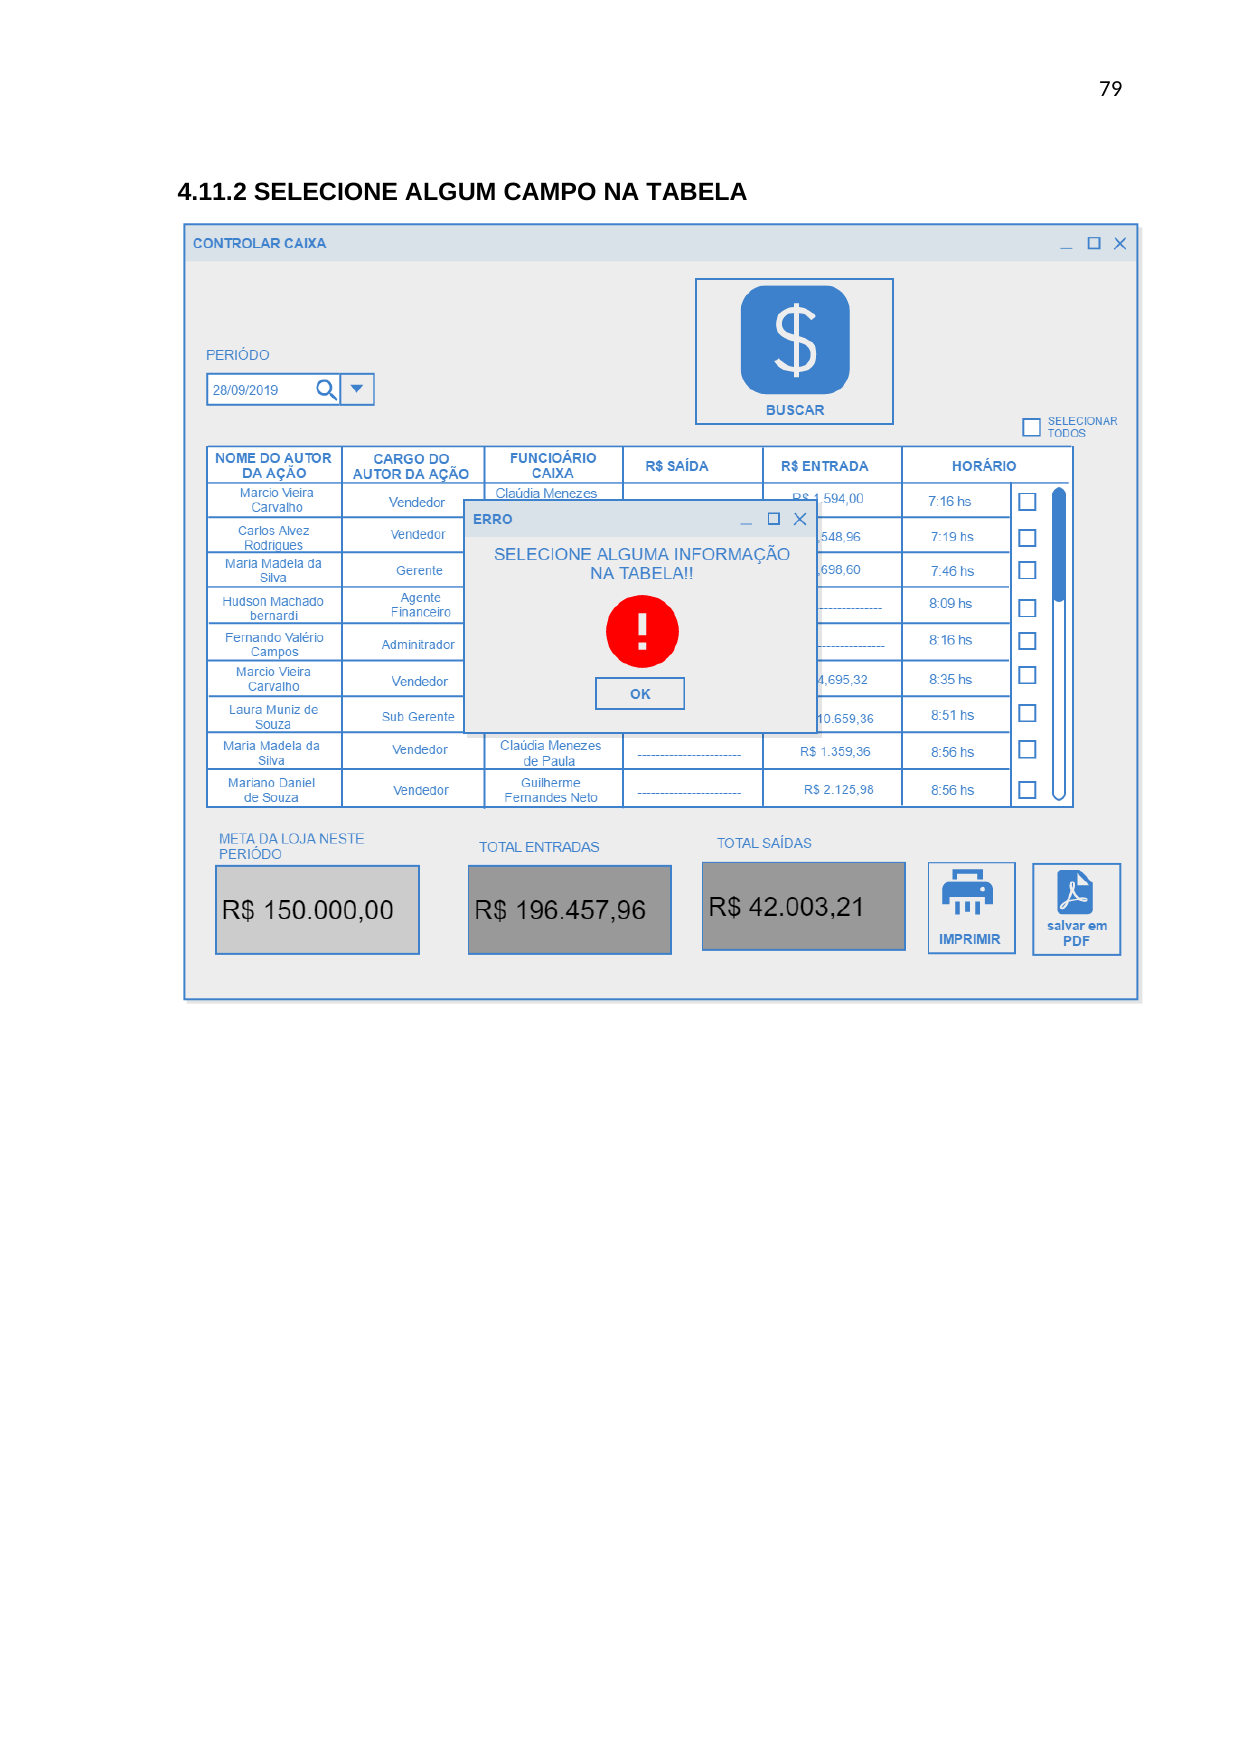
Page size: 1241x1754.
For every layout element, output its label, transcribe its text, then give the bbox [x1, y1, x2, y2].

text 4.11.2 SELECIONE ALGUM CAMPO NA TABELA [177, 177, 1122, 220]
picture [177, 220, 1144, 1004]
